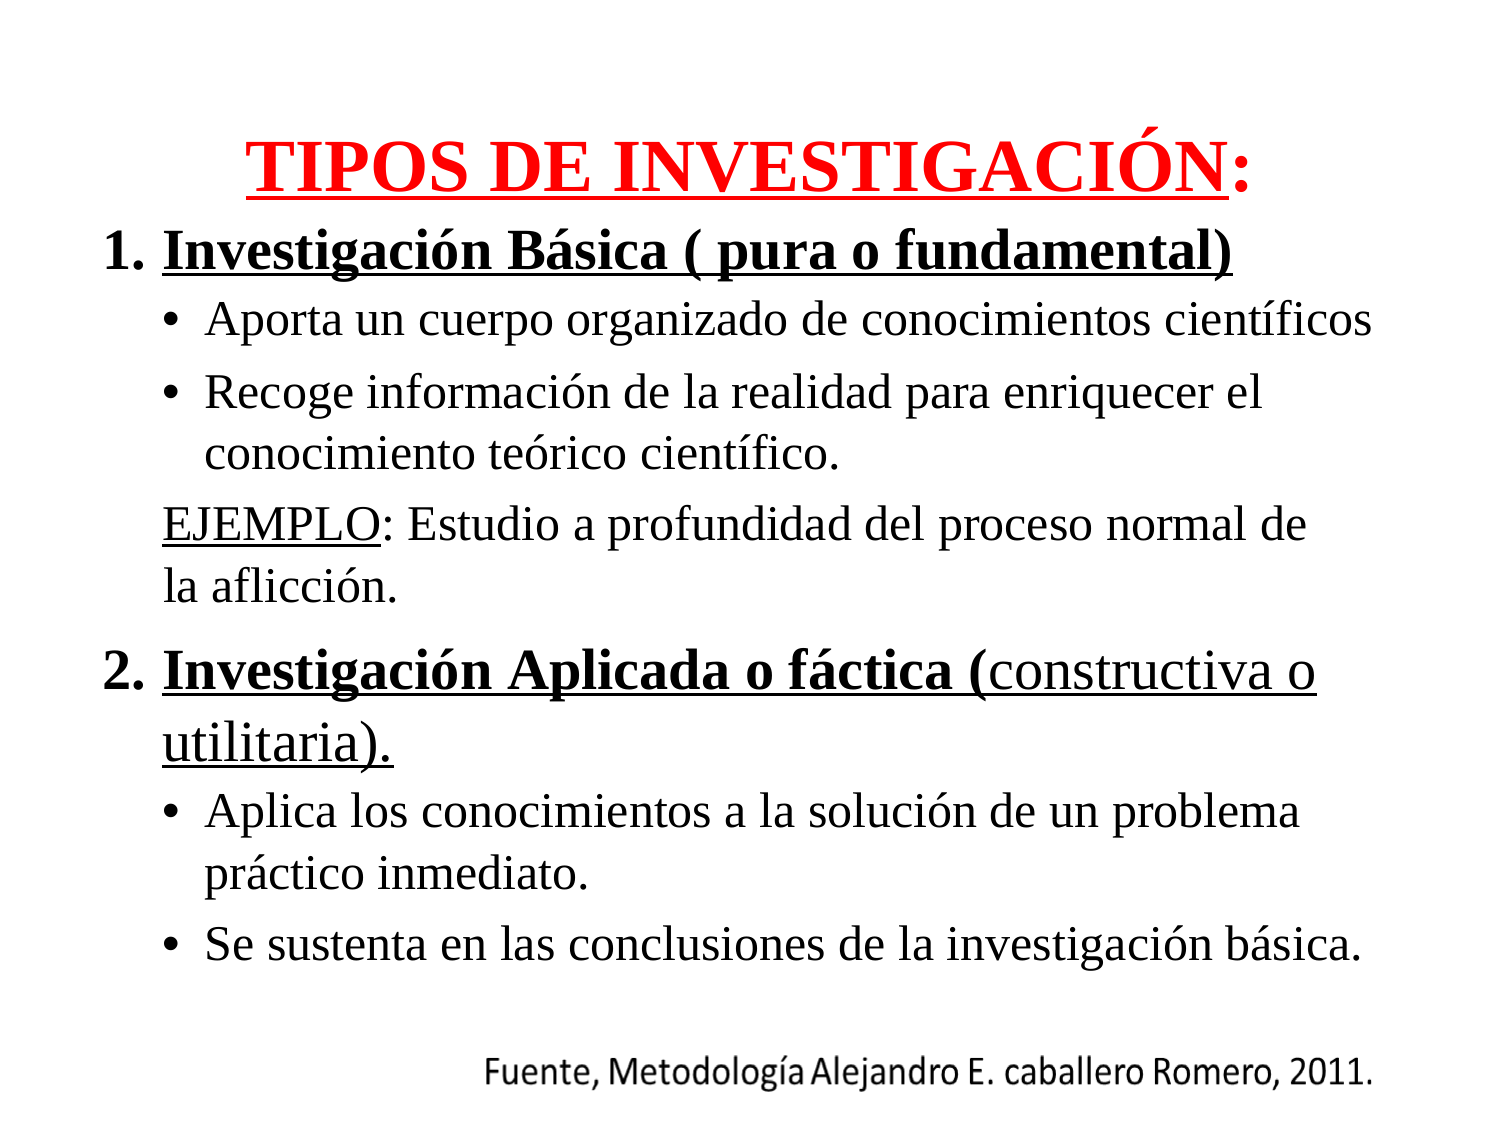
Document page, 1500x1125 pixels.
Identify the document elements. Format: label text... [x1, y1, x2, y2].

text EJEMPLO: Estudio a profundidad del proceso normal de la aflicción. [162, 494, 1355, 613]
picture [485, 1055, 1372, 1092]
list Aporta un cuerpo organizado de conocimientos científicos [162, 288, 1425, 346]
list Investigación Básica ( pura o fundamental) [102, 215, 1456, 282]
text TIPOS DE INVESTIGACIÓN: [44, 122, 1455, 208]
list Recoge información de la realidad para enriquecer el conocimiento teórico científico. [162, 361, 1425, 481]
list Aplica los conocimientos a la solución de un problema práctico inmediato. [162, 781, 1425, 900]
list Investigación Aplicada o fáctica (constructiva o utilitaria). [102, 635, 1456, 774]
list Se sustenta en las conclusiones de la investigación básica. [162, 914, 1425, 972]
